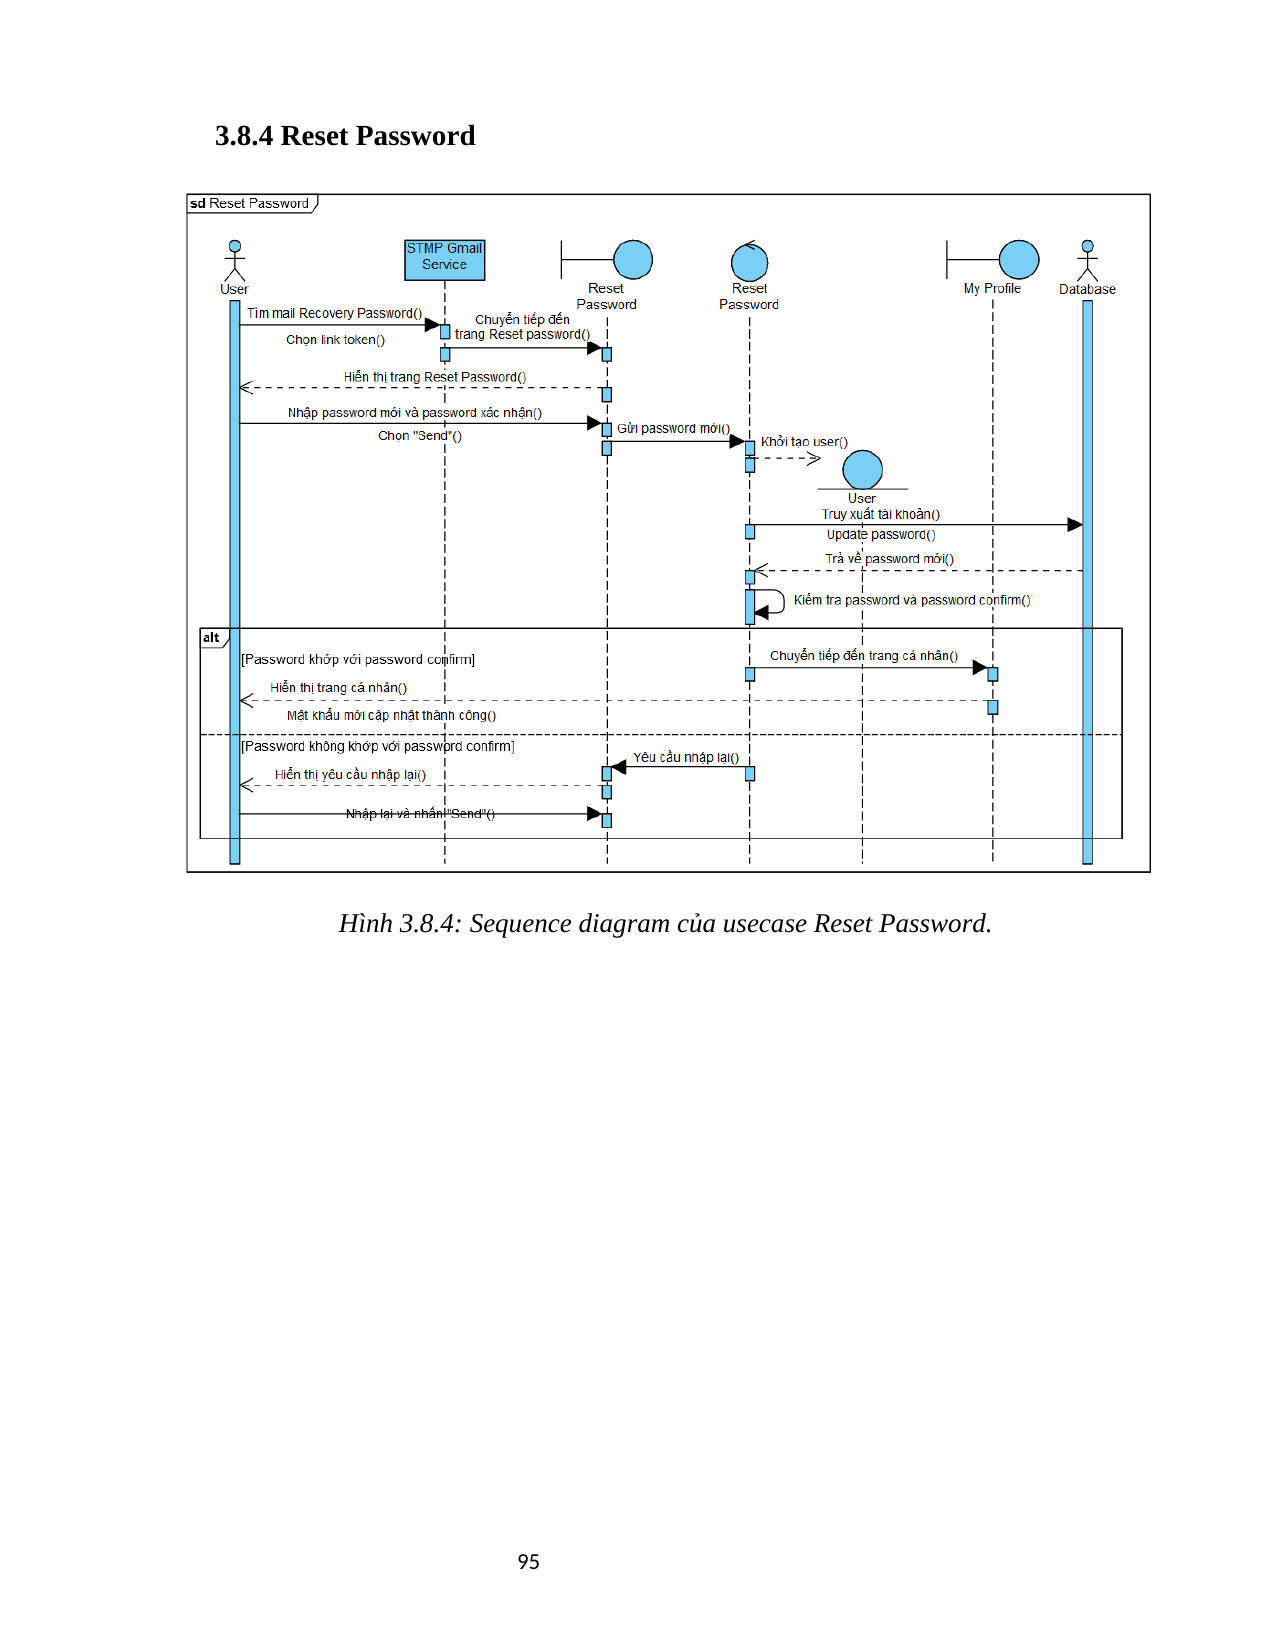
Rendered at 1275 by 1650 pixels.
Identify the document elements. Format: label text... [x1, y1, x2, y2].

subtitle 3.8.4 Reset Password [177, 118, 1157, 152]
text Hình 3.8.4: Sequence diagram của usecase Reset Password. [177, 907, 1157, 938]
picture [177, 181, 1156, 881]
